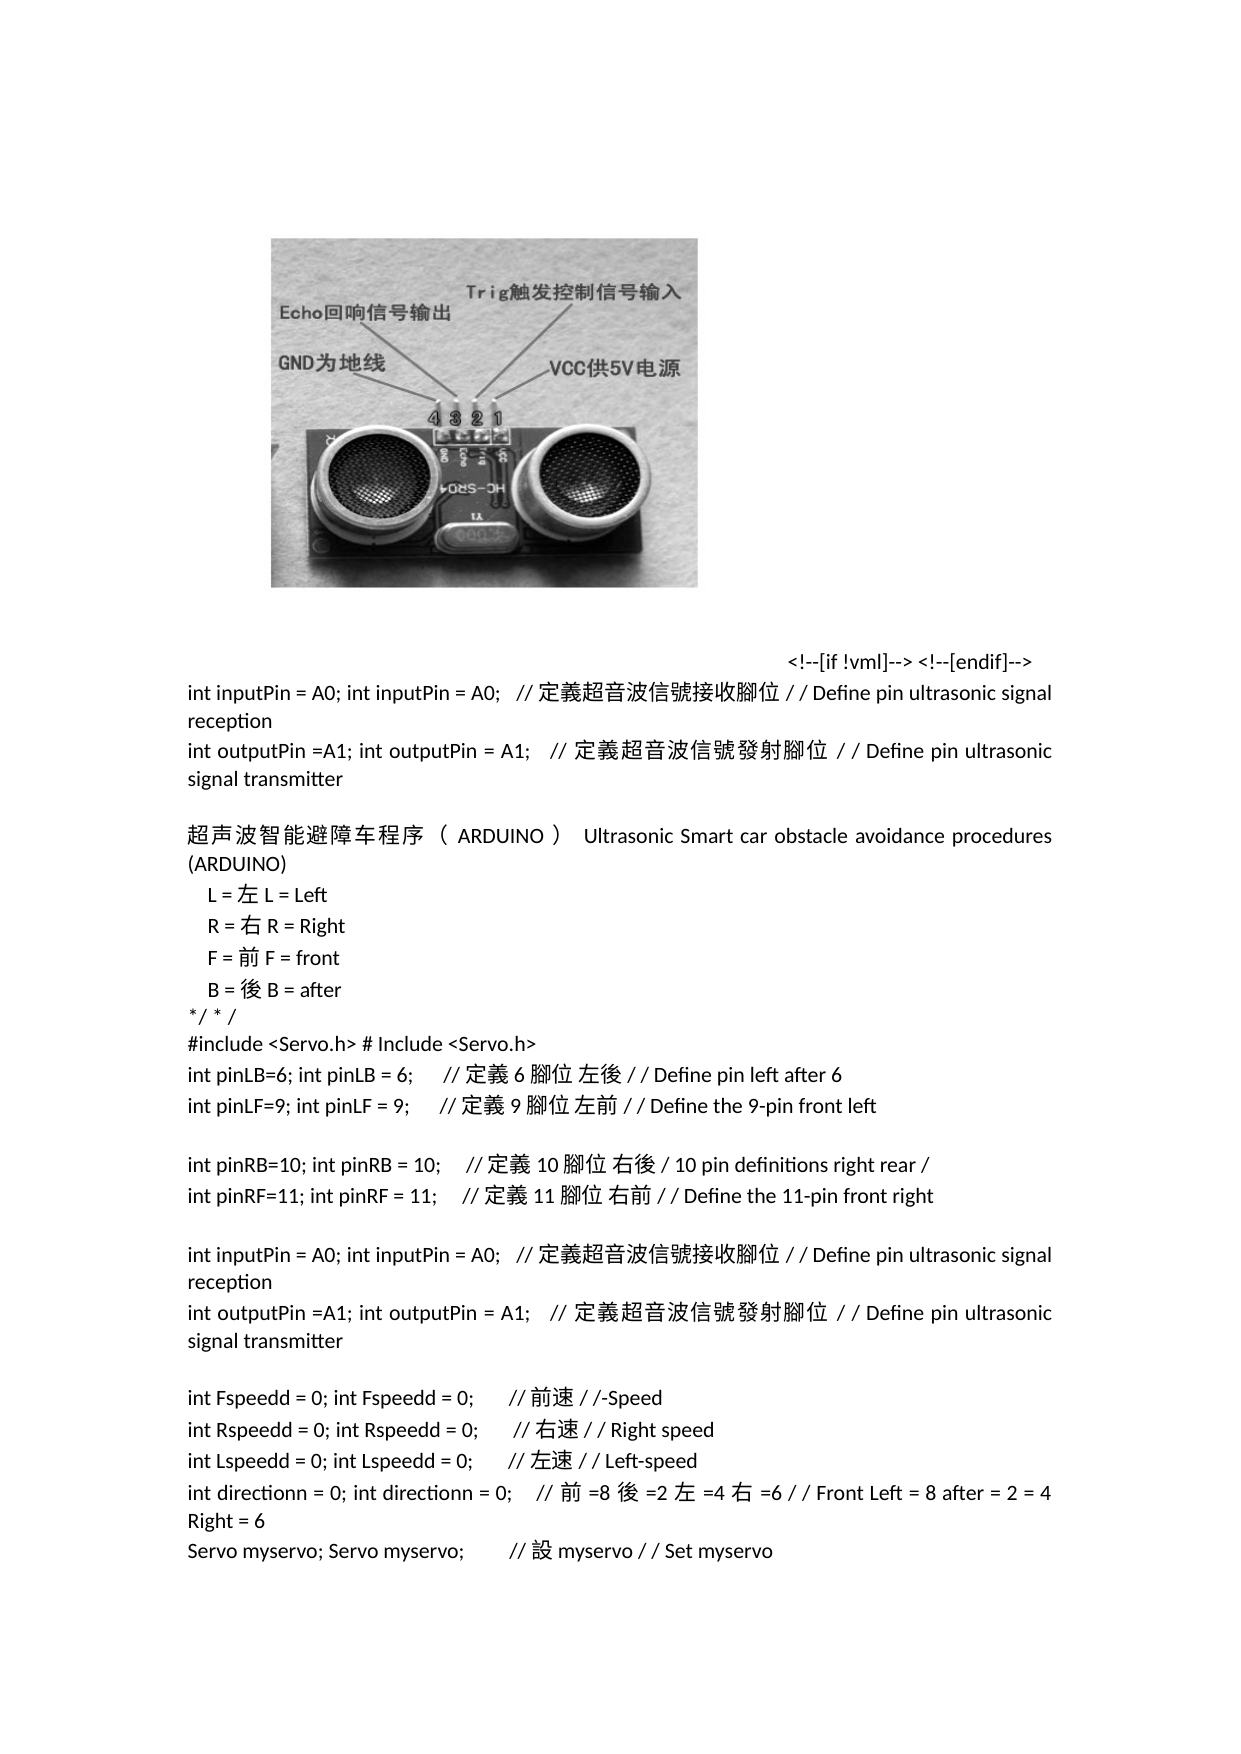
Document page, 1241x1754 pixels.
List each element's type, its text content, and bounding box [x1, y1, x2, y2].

text Servo myservo; Servo myservo; // 設 myservo / / Set myservo [187, 1533, 1053, 1565]
text int pinRF=11; int pinRF = 11; // 定義 11 腳位 右前 / / Define the 11-pin front right [187, 1178, 1053, 1210]
text F = 前 F = front [187, 940, 1053, 972]
text L = 左 L = Left [187, 877, 1053, 908]
text B = 後 B = after [187, 972, 1053, 1003]
picture [187, 162, 788, 670]
text int Lspeedd = 0; int Lspeedd = 0; // 左速 / / Left-speed [187, 1443, 1053, 1475]
text int pinLF=9; int pinLF = 9; // 定義 9 腳位 左前 / / Define the 9-pin front left [187, 1088, 1053, 1120]
text 超声波智能避障车程序（ ARDUINO ） Ultrasonic Smart car obstacle avoidance procedures (ARDUINO) [187, 818, 1053, 877]
text int Rspeedd = 0; int Rspeedd = 0; // 右速 / / Right speed [187, 1412, 1053, 1443]
text R = 右 R = Right [187, 908, 1053, 940]
text */ * / [187, 1003, 1053, 1030]
text int Fspeedd = 0; int Fspeedd = 0; // 前速 / /-Speed [187, 1380, 1053, 1412]
text int inputPin = A0; int inputPin = A0; // 定義超音波信號接收腳位 / / Define pin ultrasonic signal reception [187, 1237, 1053, 1295]
text int pinLB=6; int pinLB = 6; // 定義 6 腳位 左後 / / Define pin left after 6 [187, 1057, 1053, 1088]
text int inputPin = A0; int inputPin = A0; // 定義超音波信號接收腳位 / / Define pin ultrasonic signal reception [187, 675, 1053, 733]
text int outputPin =A1; int outputPin = A1; // 定義超音波信號發射腳位 / / Define pin ultrasonic signal transmitter [187, 1295, 1053, 1353]
text #include <Servo.h> # Include <Servo.h> [187, 1030, 1053, 1057]
text int directionn = 0; int directionn = 0; // 前 =8 後 =2 左 =4 右 =6 / / Front Left = 8 after = 2 = 4 Right = 6 [187, 1475, 1053, 1533]
text int outputPin =A1; int outputPin = A1; // 定義超音波信號發射腳位 / / Define pin ultrasonic signal transmitter [187, 733, 1053, 792]
text int pinRB=10; int pinRB = 10; // 定義 10 腳位 右後 / 10 pin definitions right rear / [187, 1147, 1053, 1178]
